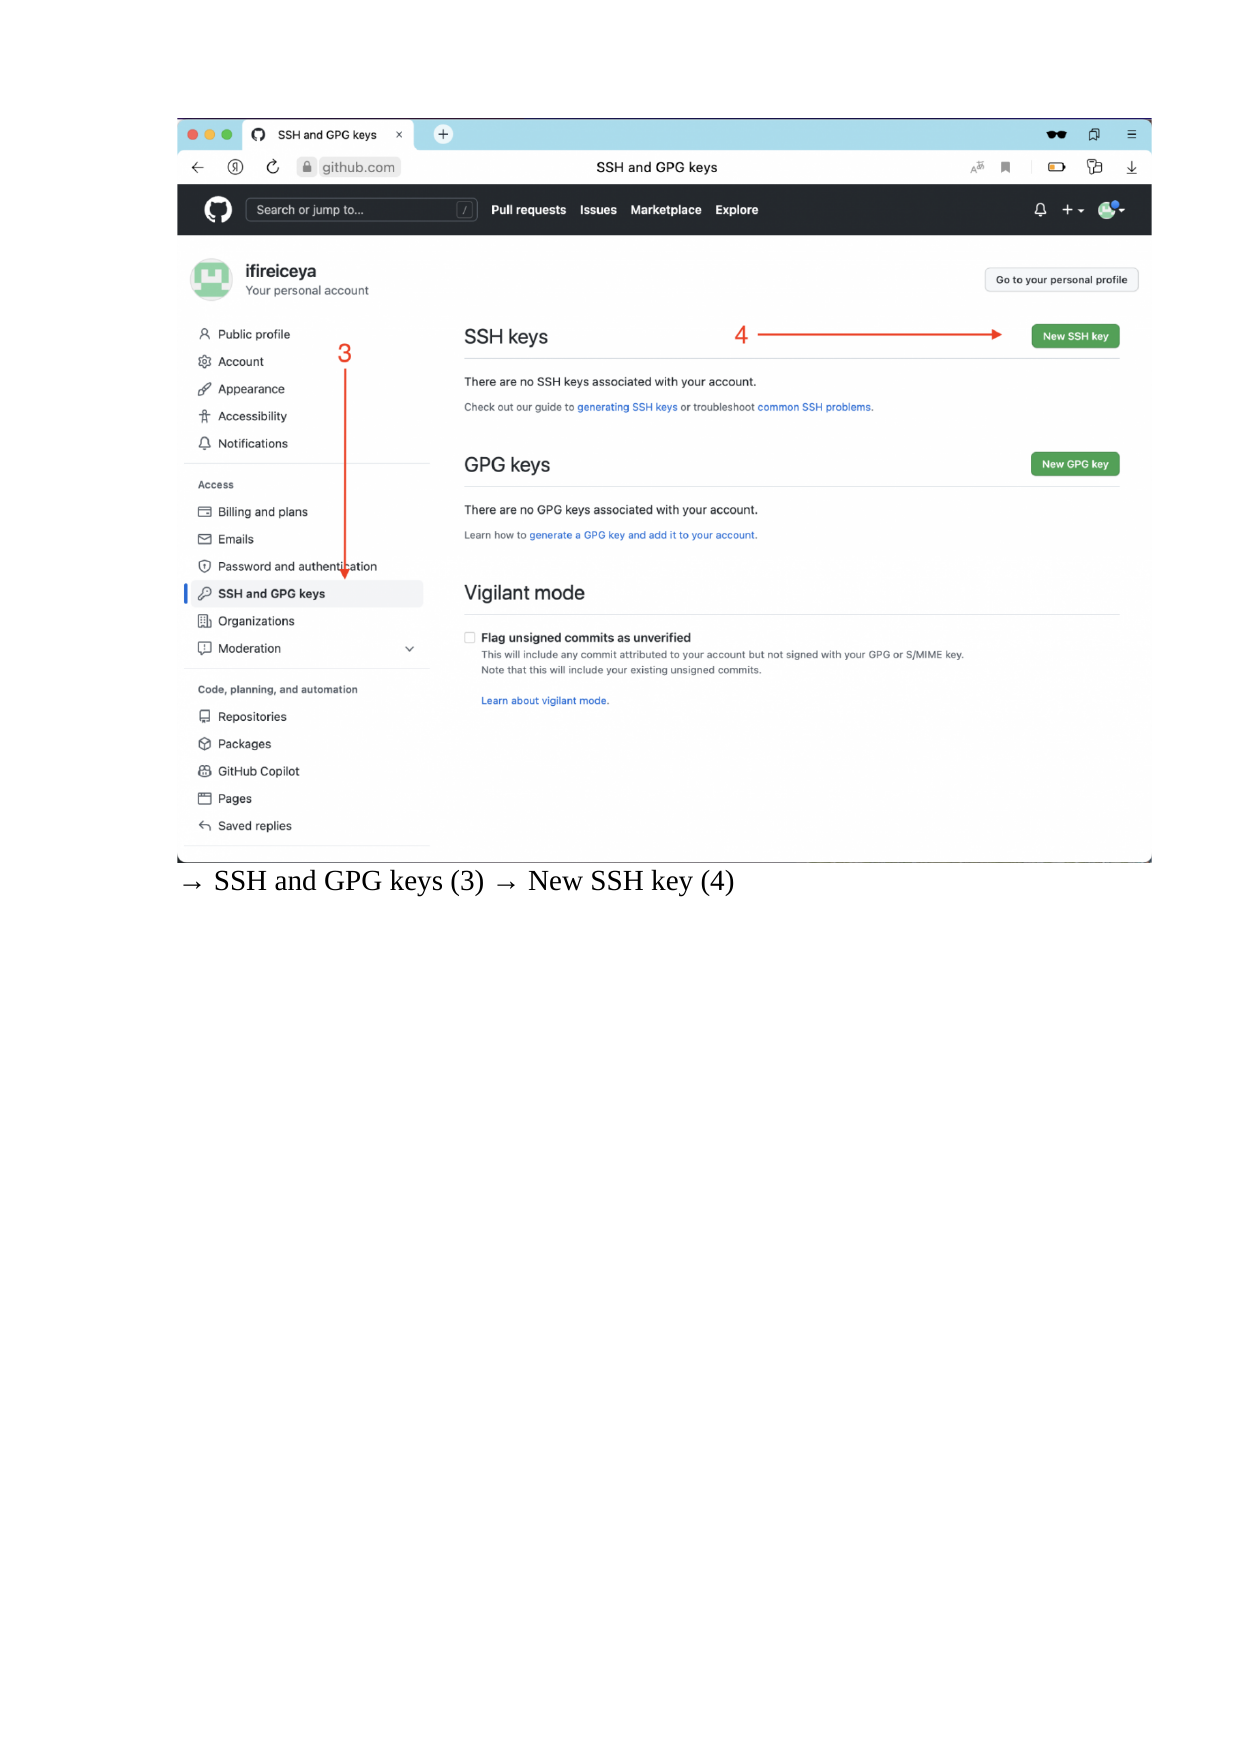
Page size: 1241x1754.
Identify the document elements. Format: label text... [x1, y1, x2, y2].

picture [177, 118, 1152, 863]
text → SSH and GPG keys (3) → New SSH key (4) [177, 863, 1152, 897]
